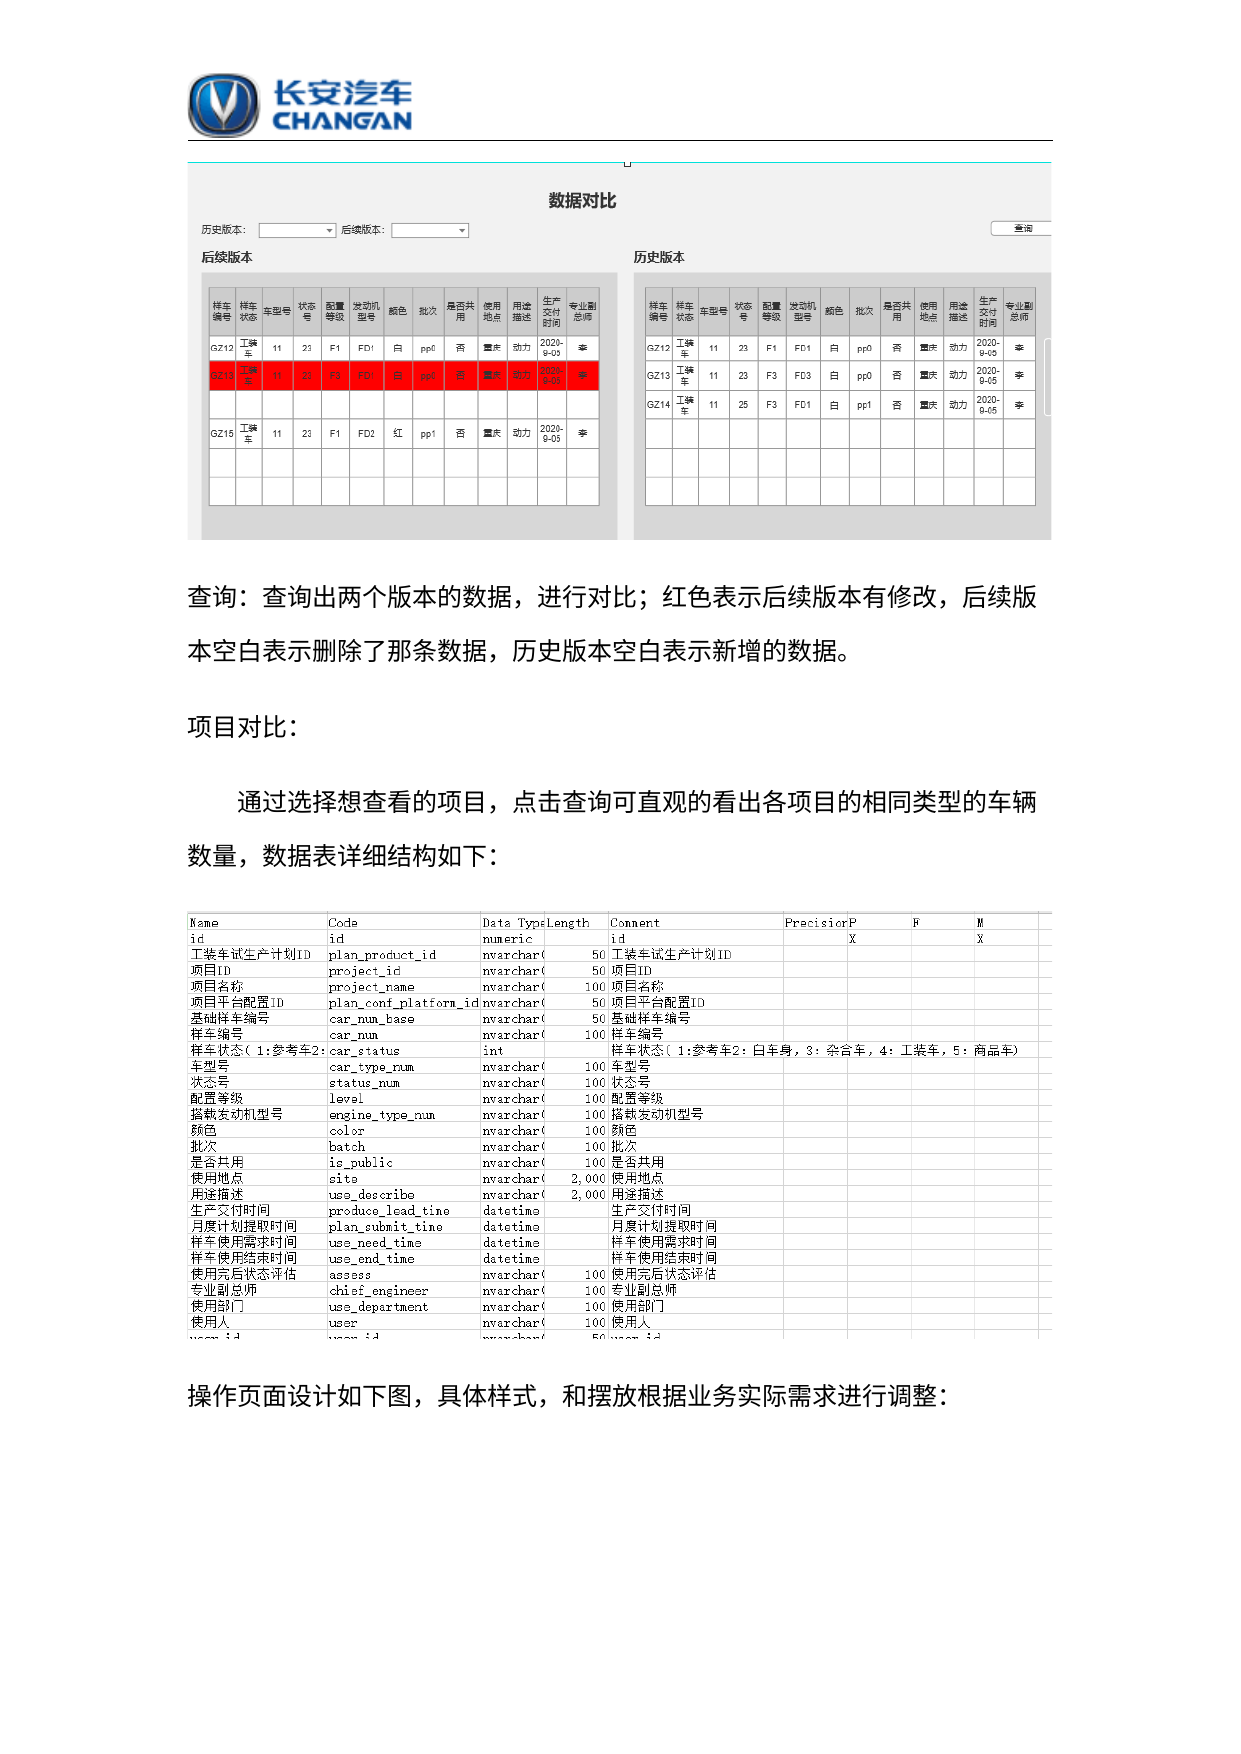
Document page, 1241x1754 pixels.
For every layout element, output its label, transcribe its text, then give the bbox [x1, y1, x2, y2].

text 操作页面设计如下图，具体样式，和摆放根据业务实际需求进行调整： [187, 1377, 1053, 1413]
text 通过选择想查看的项目，点击查询可直观的看出各项目的相同类型的车辆数量，数据表详细结构如下： [187, 782, 1053, 873]
picture [187, 911, 1053, 1339]
picture [187, 73, 432, 138]
picture [187, 162, 1052, 540]
list 查询：查询出两个版本的数据，进行对比；红色表示后续版本有修改，后续版本空白表示删除了那条数据，历史版本空白表示新增的数据。 [187, 577, 1053, 668]
text 项目对比： [187, 707, 1053, 743]
